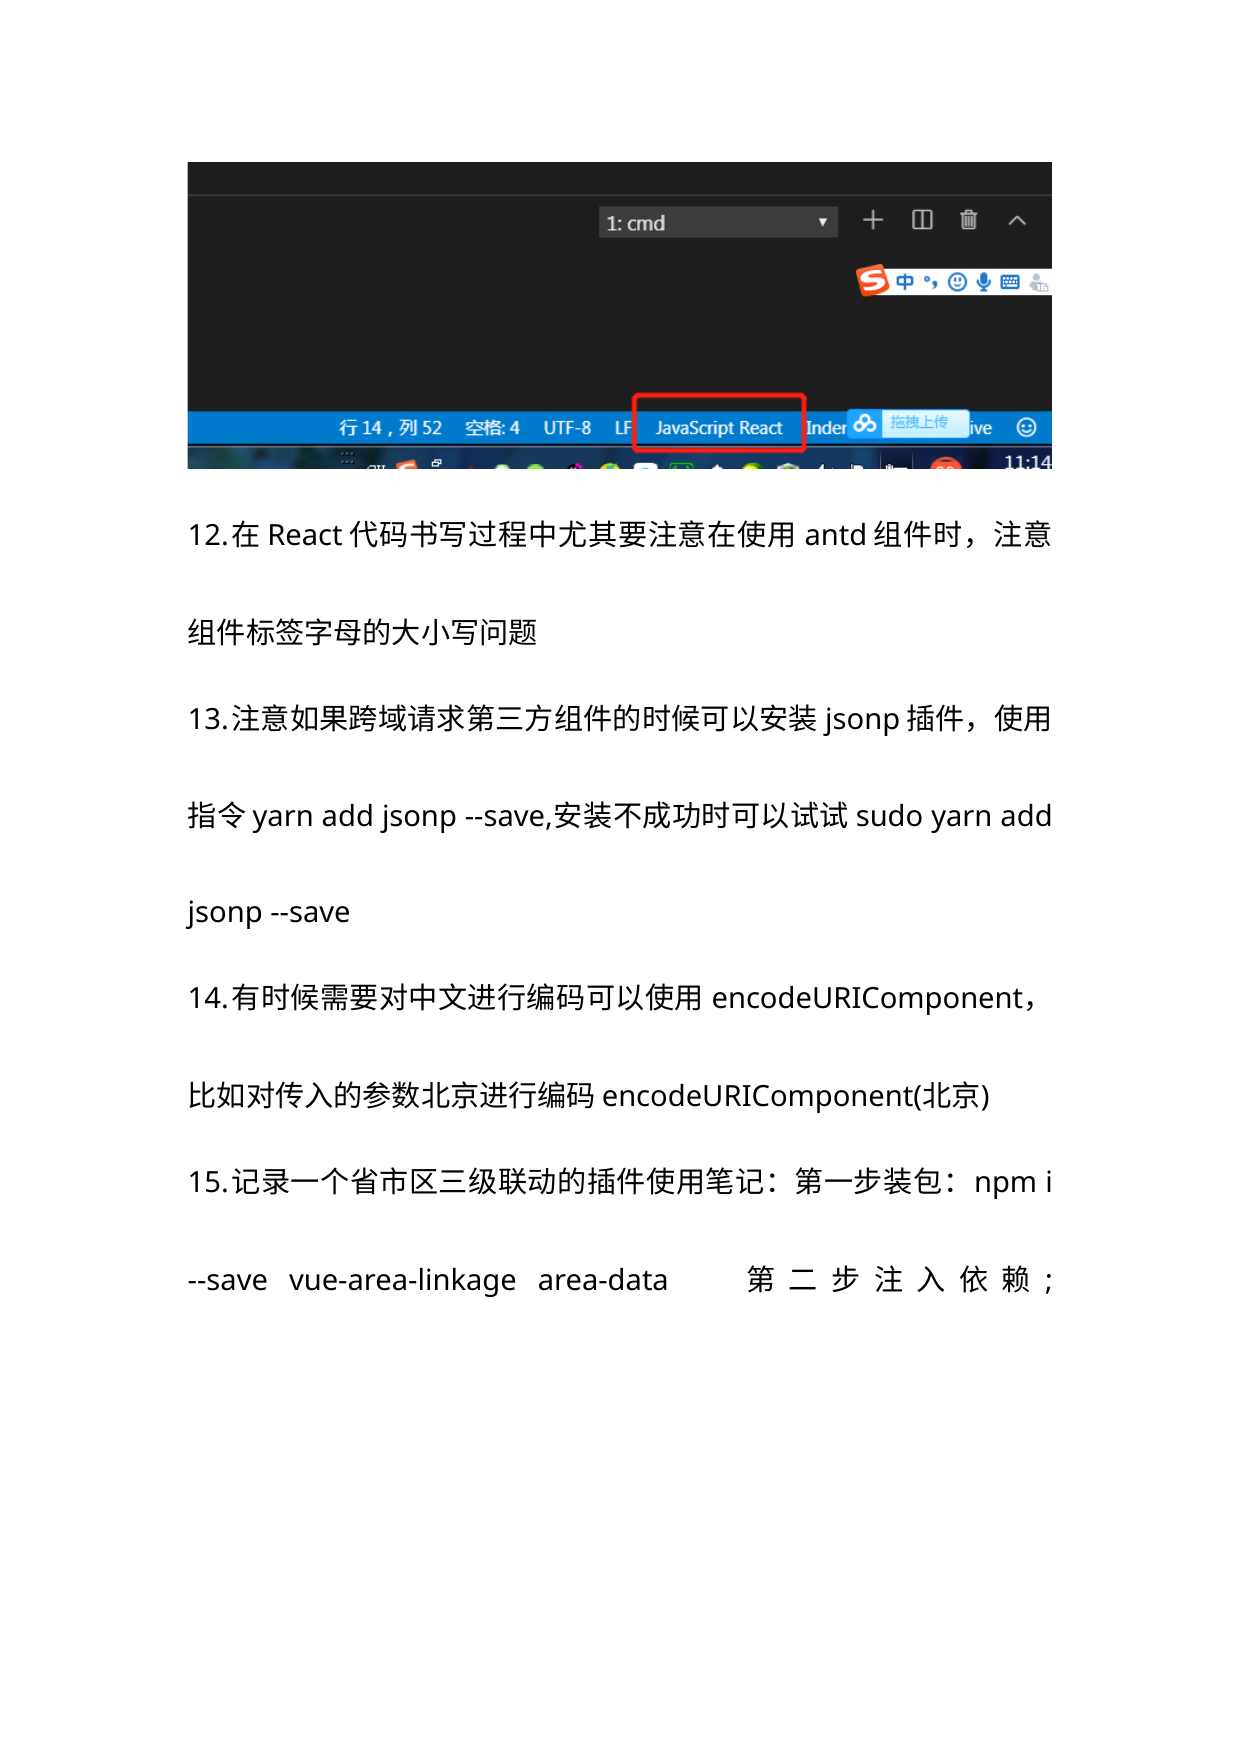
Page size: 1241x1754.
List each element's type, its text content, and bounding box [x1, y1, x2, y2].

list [187, 162, 1053, 487]
list 在React代码书写过程中尤其要注意在使用antd组件时，注意组件标签字母的大小写问题 [187, 500, 1053, 663]
list 注意如果跨域请求第三方组件的时候可以安装jsonp插件，使用指令yarn add jsonp --save,安装不成功时可以试试sudo yarn add jsonp --save [187, 684, 1053, 944]
picture [187, 162, 1052, 469]
list 记录一个省市区三级联动的插件使用笔记：第一步装包：npm i --save vue-area-linkage area-data 第二步注入依赖;main.js里边加这三句：import { pca, pcaa } from 'area-data'; [187, 1147, 1053, 1310]
list 有时候需要对中文进行编码可以使用encodeURIComponent，比如对传入的参数北京进行编码encodeURIComponent(北京) [187, 964, 1053, 1126]
